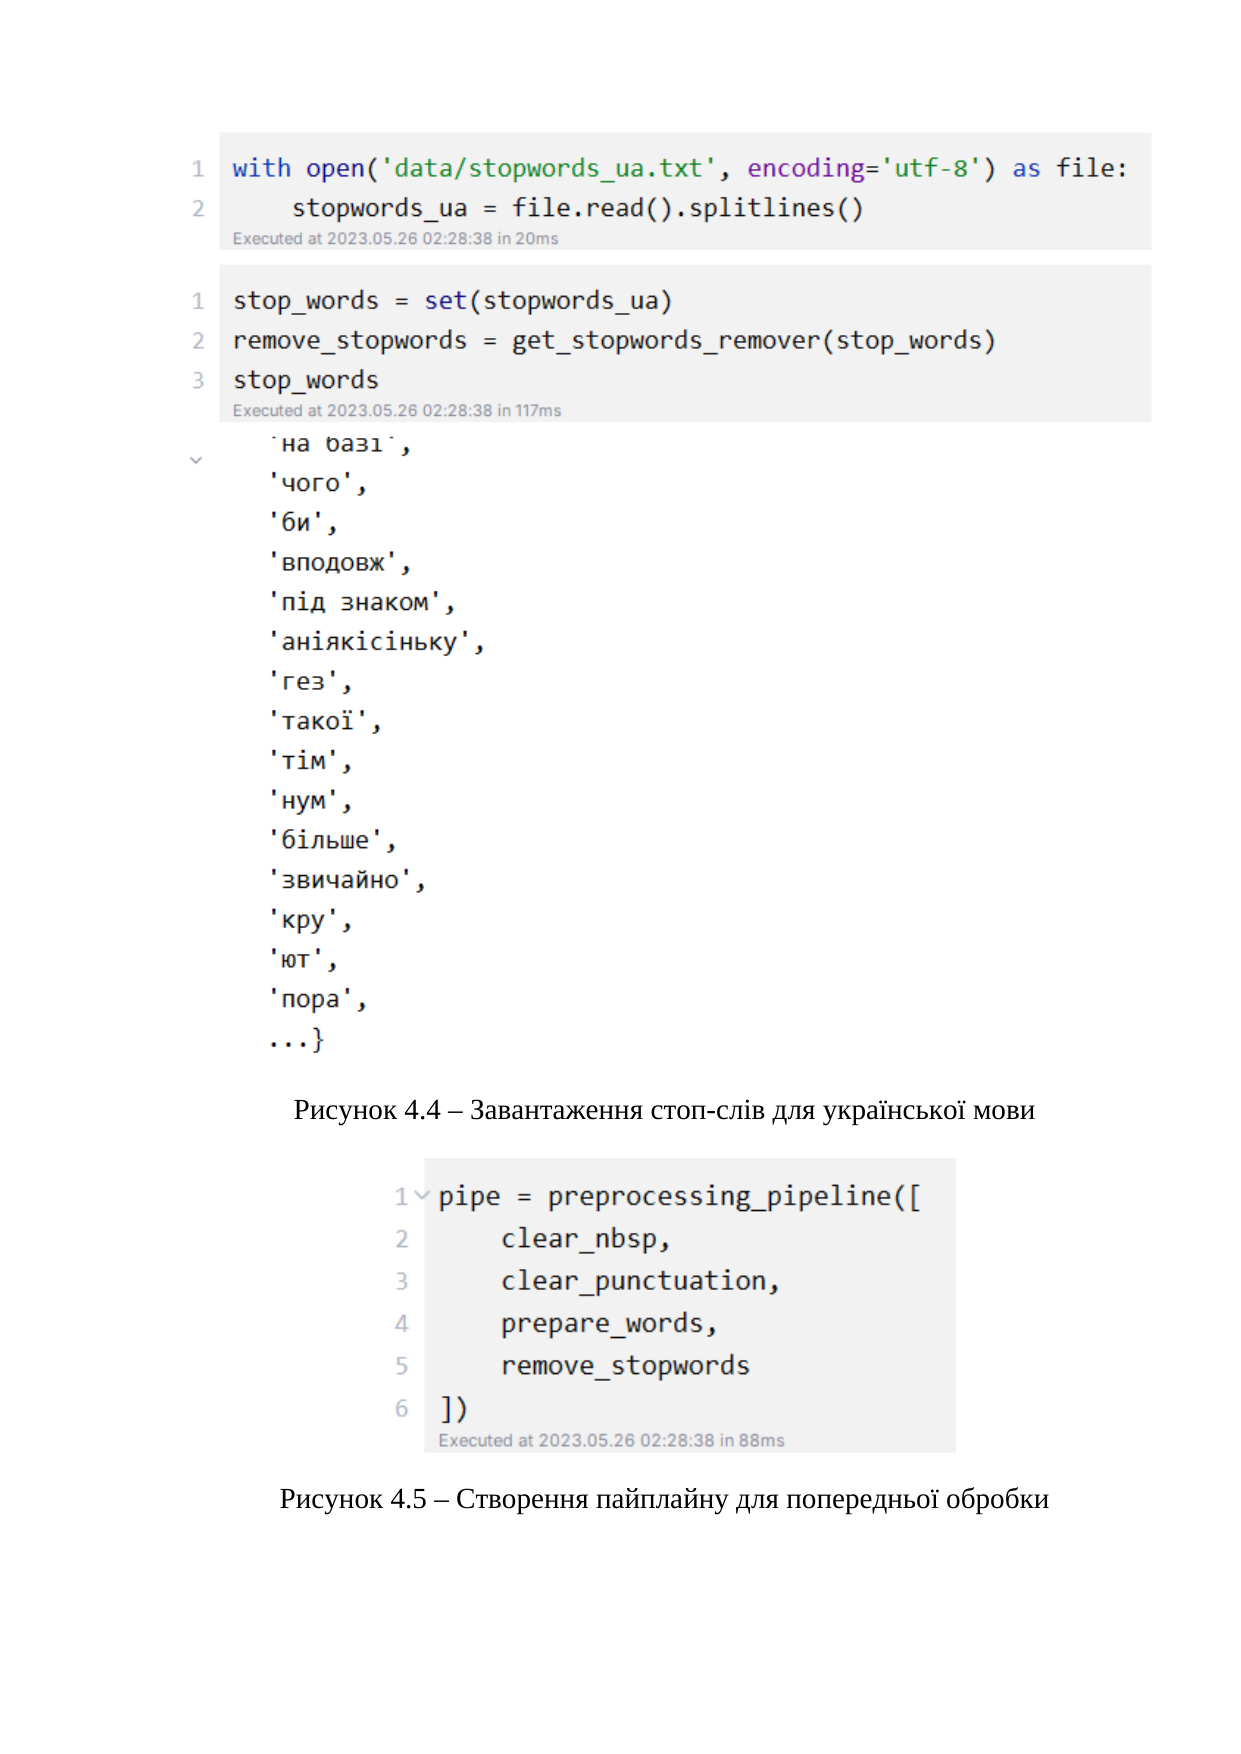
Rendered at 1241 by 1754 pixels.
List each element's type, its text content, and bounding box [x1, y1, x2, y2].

text Рисунок 4.5 – Створення пайплайну для попередньої обробки [177, 1481, 1152, 1514]
text Рисунок 4.4 – Завантаження стоп-слів для української мови [177, 1092, 1152, 1125]
picture [373, 1142, 956, 1464]
picture [177, 118, 1152, 1075]
